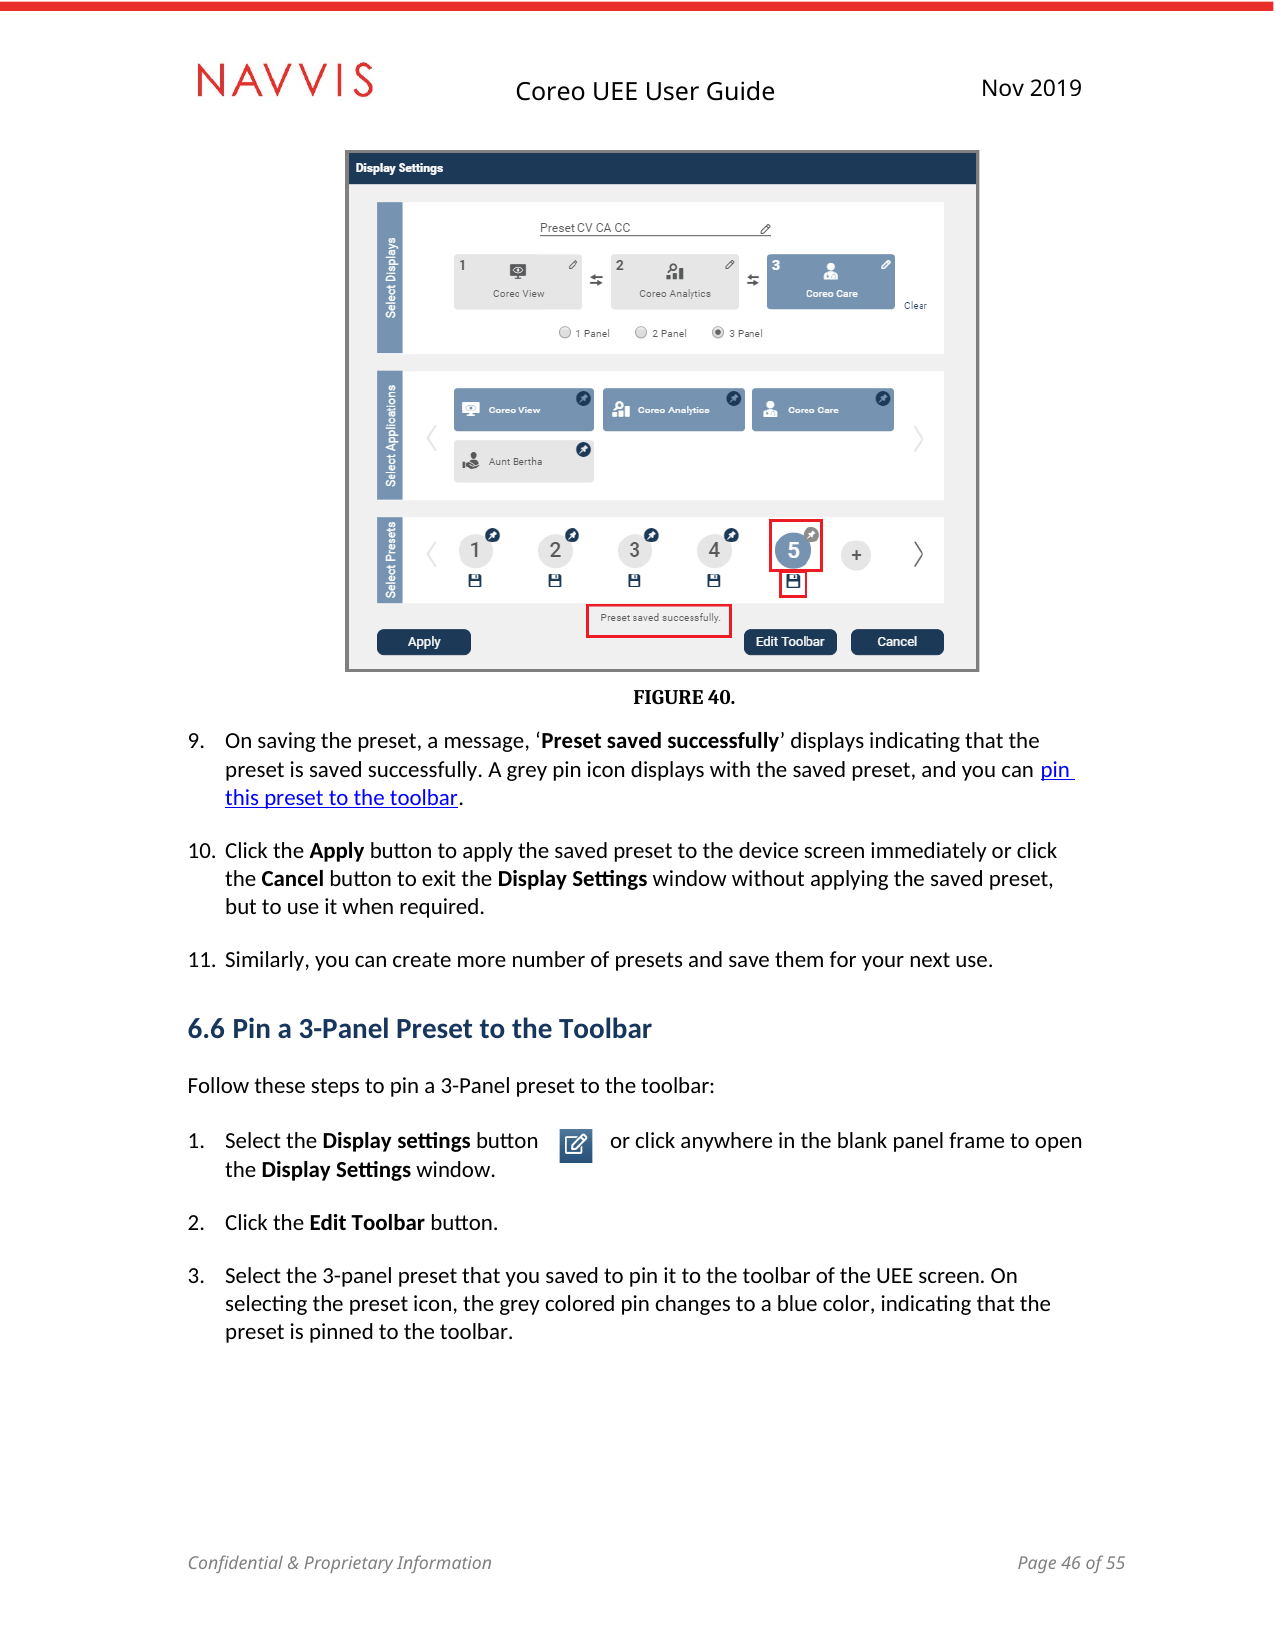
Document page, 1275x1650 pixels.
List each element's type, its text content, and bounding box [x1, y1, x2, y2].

list Select the Display settings button or click anywhere in the blank panel frame to open the Display Settings window. [187, 1127, 1087, 1183]
list Select the 3-panel preset that you saved to pin it to the toolbar of the UEE screen. On selecting the preset icon, the grey colored pin changes to a blue color, indicating that the preset is pinned to the toolbar. [187, 1261, 1087, 1345]
picture [187, 55, 383, 104]
text Follow these steps to pin a 3-Panel preset to the toolbar: [187, 1071, 1087, 1099]
list On saving the preset, a message, ‘Preset saved successfully’ displays indicating that the preset is saved successfully. A grey pin icon displays with the saved preset, and you can pin this preset to the toolbar. [187, 727, 1087, 811]
list Similarly, you can create more number of presets and save them for your next use. [187, 945, 1087, 973]
picture [559, 1129, 593, 1163]
subtitle Pin a 3-Panel Preset to the Toolbar [187, 1010, 1087, 1046]
list Click the Apply button to apply the saved preset to the device screen immediately or click the Cancel button to exit the Display Settings window without applying the saved preset, but to use it when required. [187, 836, 1087, 920]
list Click the Edit Toolbar button. [187, 1208, 1087, 1236]
picture [345, 150, 980, 672]
